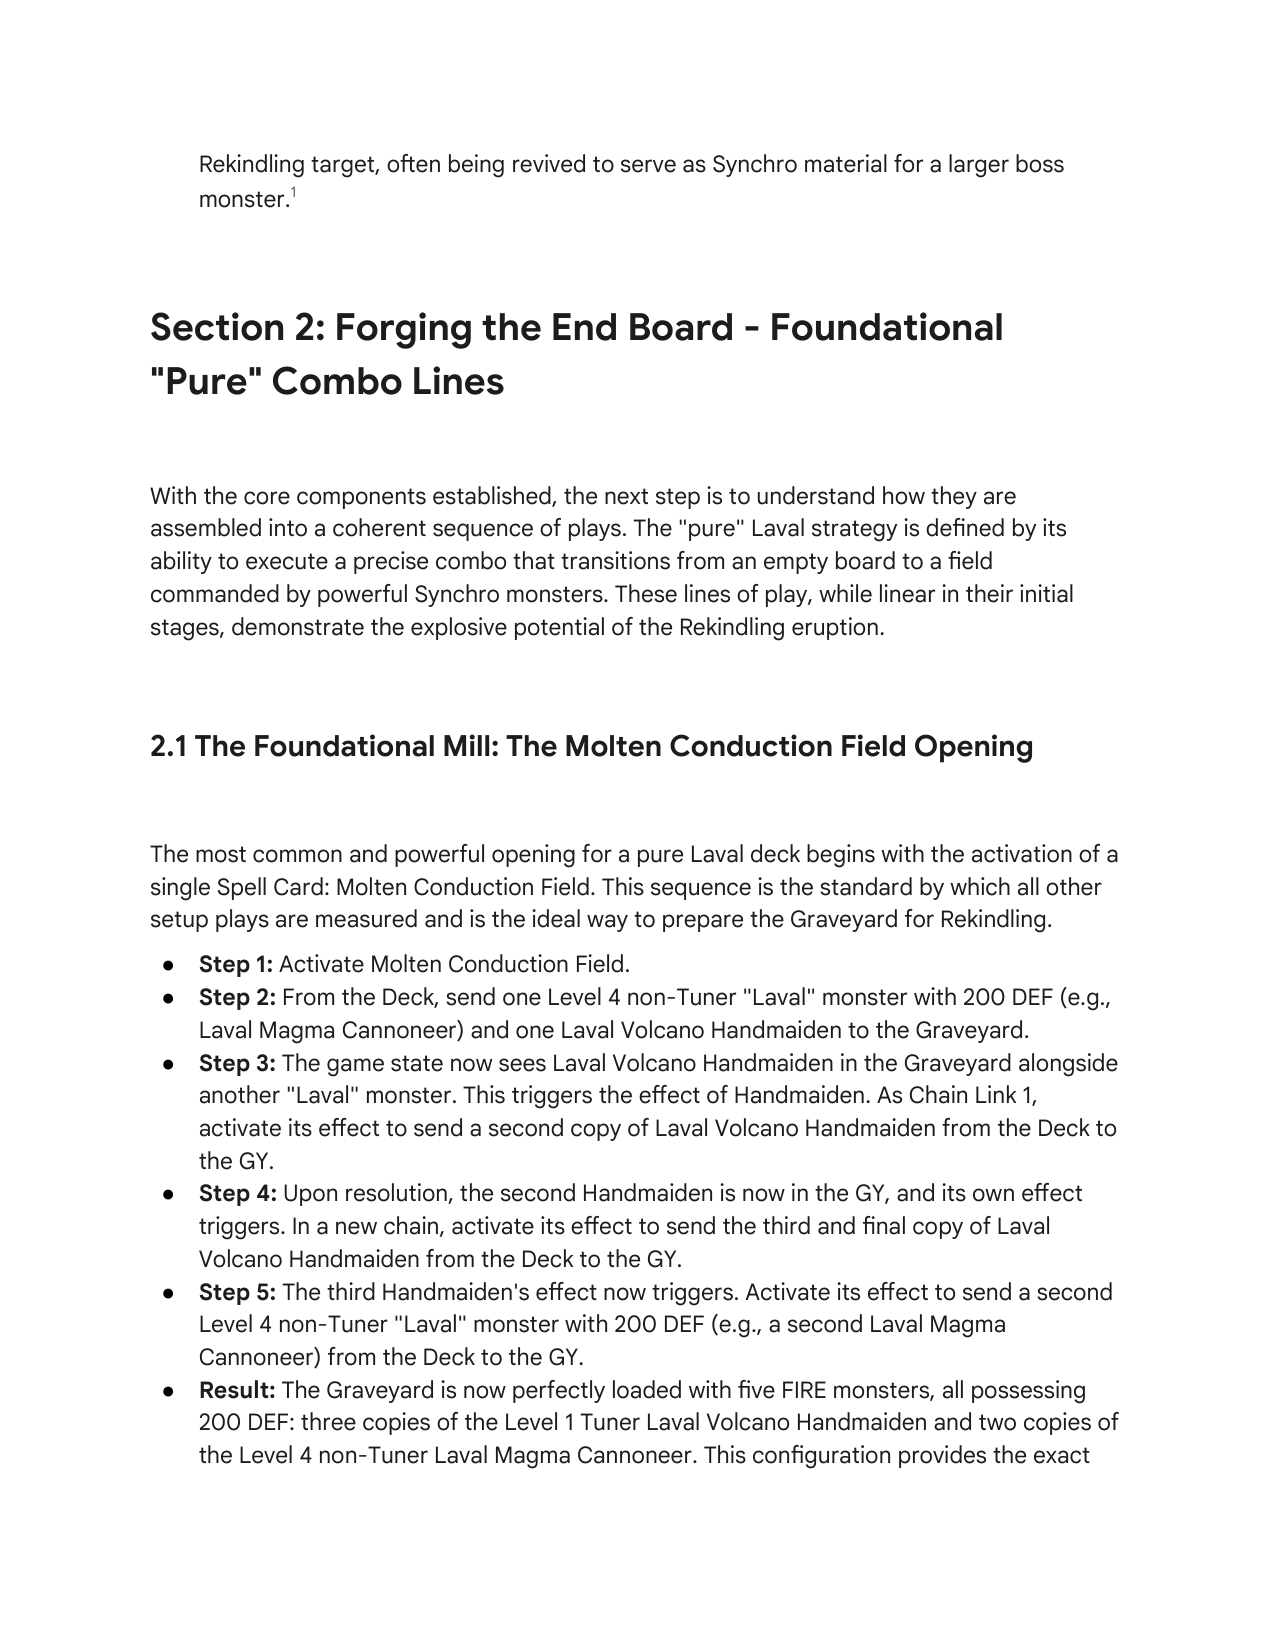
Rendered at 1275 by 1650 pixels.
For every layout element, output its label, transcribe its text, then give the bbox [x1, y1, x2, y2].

list Step 3: The game state now sees Laval Volcano Handmaiden in the Graveyard alongside another "Laval" monster. This triggers the effect of Handmaiden. As Chain Link 1, activate its effect to send a second copy of Laval Volcano Handmaiden from the Deck to the GY. [161, 1049, 1125, 1176]
list Step 5: The third Handmaiden's effect now triggers. Activate its effect to send a second Level 4 non-Tuner "Laval" monster with 200 DEF (e.g., a second Laval Magma Cannoneer) from the Deck to the GY. [161, 1278, 1125, 1372]
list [161, 1376, 1125, 1470]
subtitle 2.1 The Foundational Mill: The Molten Conduction Field Opening [150, 728, 1125, 765]
text With the core components established, the next step is to understand how they are assembled into a coherent sequence of plays. The "pure" Laval strategy is defined by its ability to execute a precise combo that transitions from an empty board to a field commanded by powerful Synchro monsters. These lines of play, while linear in their initial stages, demonstrate the explosive potential of the Rekindling eruption. [150, 482, 1125, 641]
text The most common and powerful opening for a pure Laval deck begins with the activation of a single Spell Card: Molten Conduction Field. This sequence is the standard by which all other setup plays are measured and is the ideal way to prepare the Graveyard for Rekindling. [150, 840, 1125, 934]
subtitle Section 2: Forging the End Board - Foundational "Pure" Combo Lines [150, 304, 1125, 405]
list Step 4: Upon resolution, the second Handmaiden is now in the GY, and its own effect triggers. In a new chain, activate its effect to send the third and final copy of Laval Volcano Handmaiden from the Deck to the GY. [161, 1179, 1125, 1274]
list Step 1: Activate Molten Conduction Field. [161, 951, 1125, 979]
list Step 2: From the Deck, send one Level 4 non-Tuner "Laval" monster with 200 DEF (e.g., Laval Magma Cannoneer) and one Laval Volcano Handmaiden to the Graveyard. [161, 983, 1125, 1045]
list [161, 150, 1125, 214]
